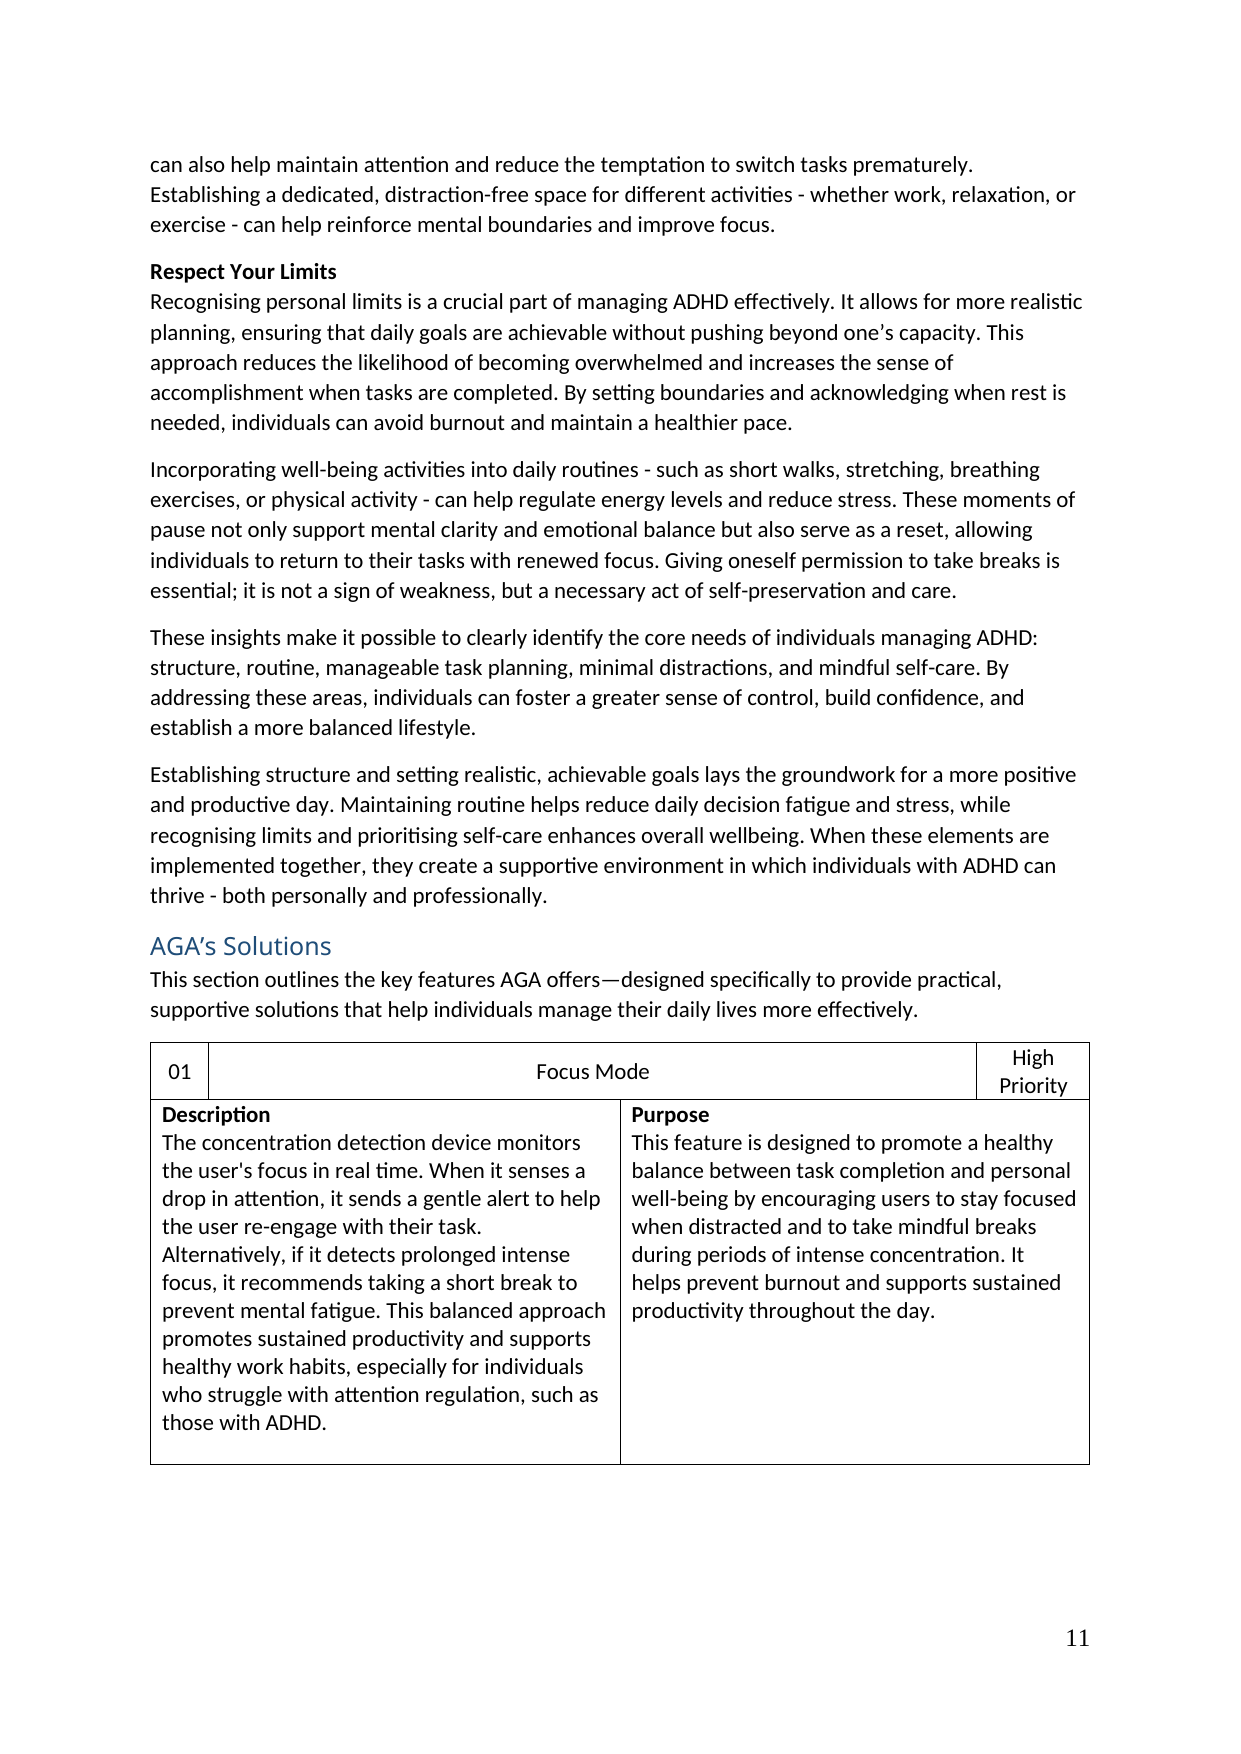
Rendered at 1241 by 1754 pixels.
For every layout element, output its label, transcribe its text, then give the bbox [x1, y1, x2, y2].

table_header 01 [151, 1043, 208, 1099]
text This section outlines the key features AGA offers—designed specifically to provide practical, supportive solutions that help individuals manage their daily lives more effectively. [150, 965, 1090, 1023]
table_header Focus Mode [209, 1043, 976, 1099]
table_header High Priority [977, 1043, 1089, 1099]
table_cell Purpose This feature is designed to promote a healthy balance between task completion and personal well-being by encouraging users to stay focused when distracted and to take mindful breaks during periods of intense concentration. It helps prevent burnout and supports sustained productivity throughout the day. [621, 1100, 1089, 1464]
text Incorporating well-being activities into daily routines - such as short walks, stretching, breathing exercises, or physical activity - can help regulate energy levels and reduce stress. These moments of pause not only support mental clarity and emotional balance but also serve as a reset, allowing individuals to return to their tasks with renewed focus. Giving oneself permission to take breaks is essential; it is not a sign of weakness, but a necessary act of self-preservation and care. [150, 455, 1090, 604]
subtitle AGA’s Solutions [150, 928, 1090, 962]
table_cell Description The concentration detection device monitors the user's focus in real time. When it senses a drop in attention, it sends a gentle alert to help the user re-engage with their task. Alternatively, if it detects prolonged intense focus, it recommends taking a short break to prevent mental fatigue. This balanced approach promotes sustained productivity and supports healthy work habits, especially for individuals who struggle with attention regulation, such as those with ADHD. [151, 1100, 620, 1464]
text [150, 150, 1090, 238]
text Establishing structure and setting realistic, achievable goals lays the groundwork for a more positive and productive day. Maintaining routine helps reduce daily decision fatigue and stress, while recognising limits and prioritising self-care enhances overall wellbeing. When these elements are implemented together, they create a supportive environment in which individuals with ADHD can thrive - both personally and professionally. [150, 760, 1090, 909]
text These insights make it possible to clearly identify the core needs of individuals managing ADHD: structure, routine, manageable task planning, minimal distractions, and mindful self-care. By addressing these areas, individuals can foster a greater sense of control, build confidence, and establish a more balanced lifestyle. [150, 623, 1090, 742]
text Respect Your Limits Recognising personal limits is a crucial part of managing ADHD effectively. It allows for more realistic planning, ensuring that daily goals are achievable without pushing beyond one’s capacity. This approach reduces the likelihood of becoming overwhelmed and increases the sense of accomplishment when tasks are completed. By setting boundaries and acknowledging when rest is needed, individuals can avoid burnout and maintain a healthier pace. [150, 257, 1090, 436]
